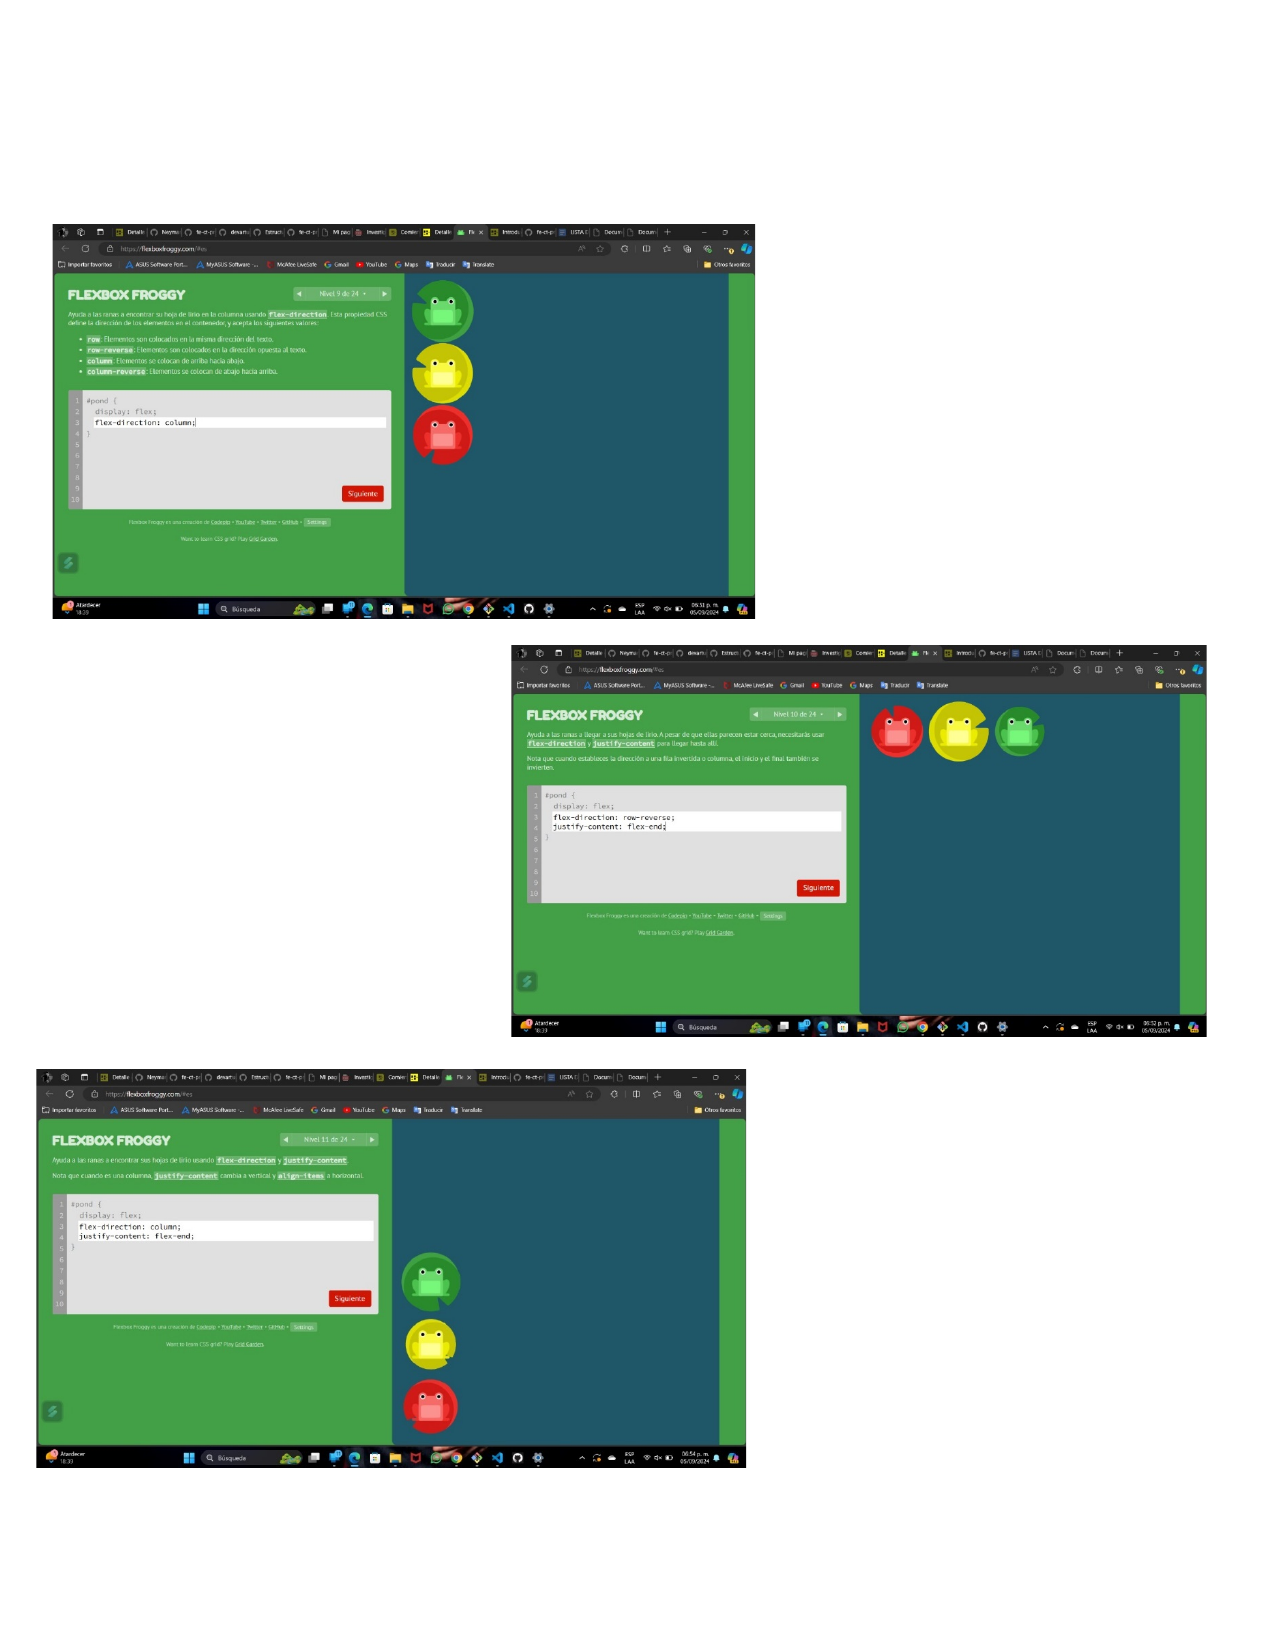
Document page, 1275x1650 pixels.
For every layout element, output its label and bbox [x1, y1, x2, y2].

picture [511, 645, 1207, 1037]
picture [36, 1069, 747, 1468]
picture [52, 224, 756, 619]
